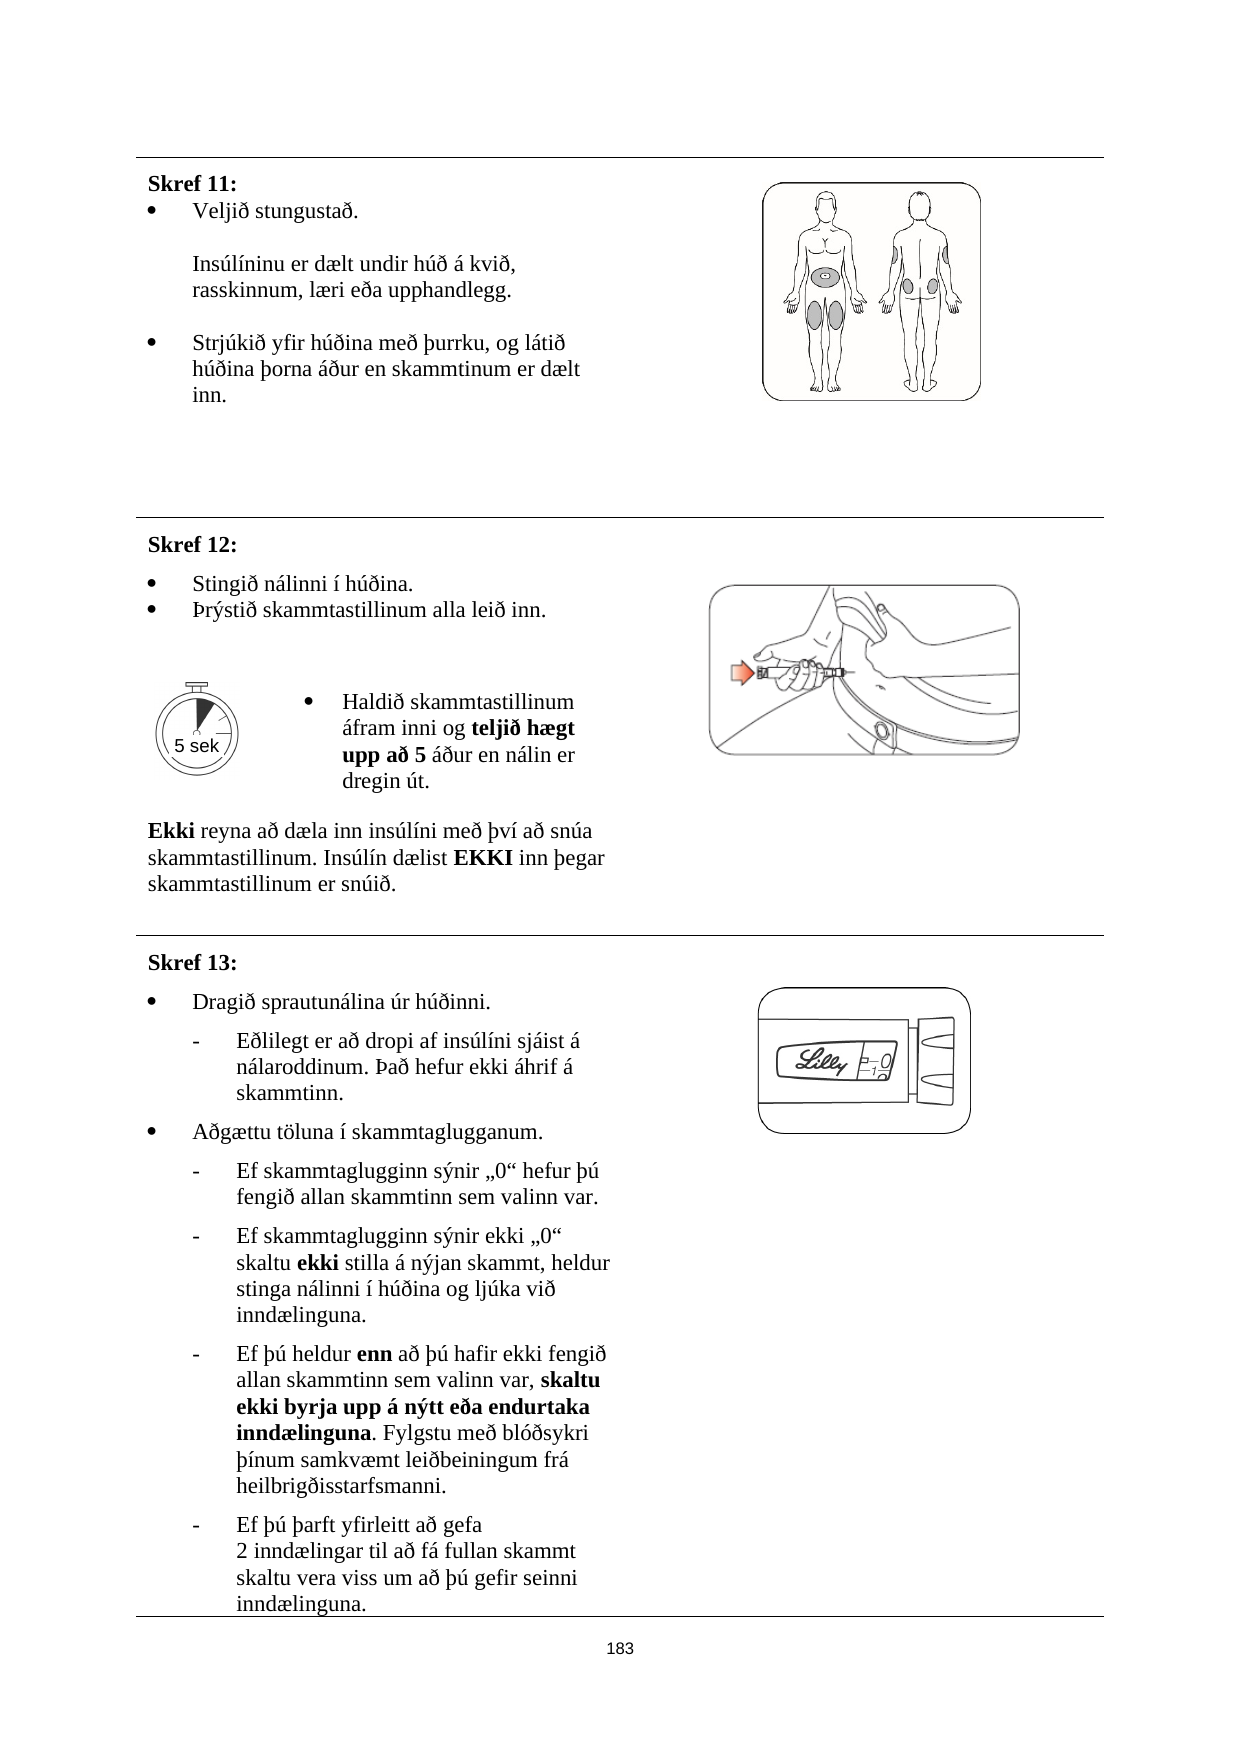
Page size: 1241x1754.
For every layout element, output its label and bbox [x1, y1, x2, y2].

picture [698, 569, 1030, 767]
picture [756, 987, 971, 1134]
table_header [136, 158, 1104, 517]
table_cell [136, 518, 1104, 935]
picture [762, 182, 981, 401]
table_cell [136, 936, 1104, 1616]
